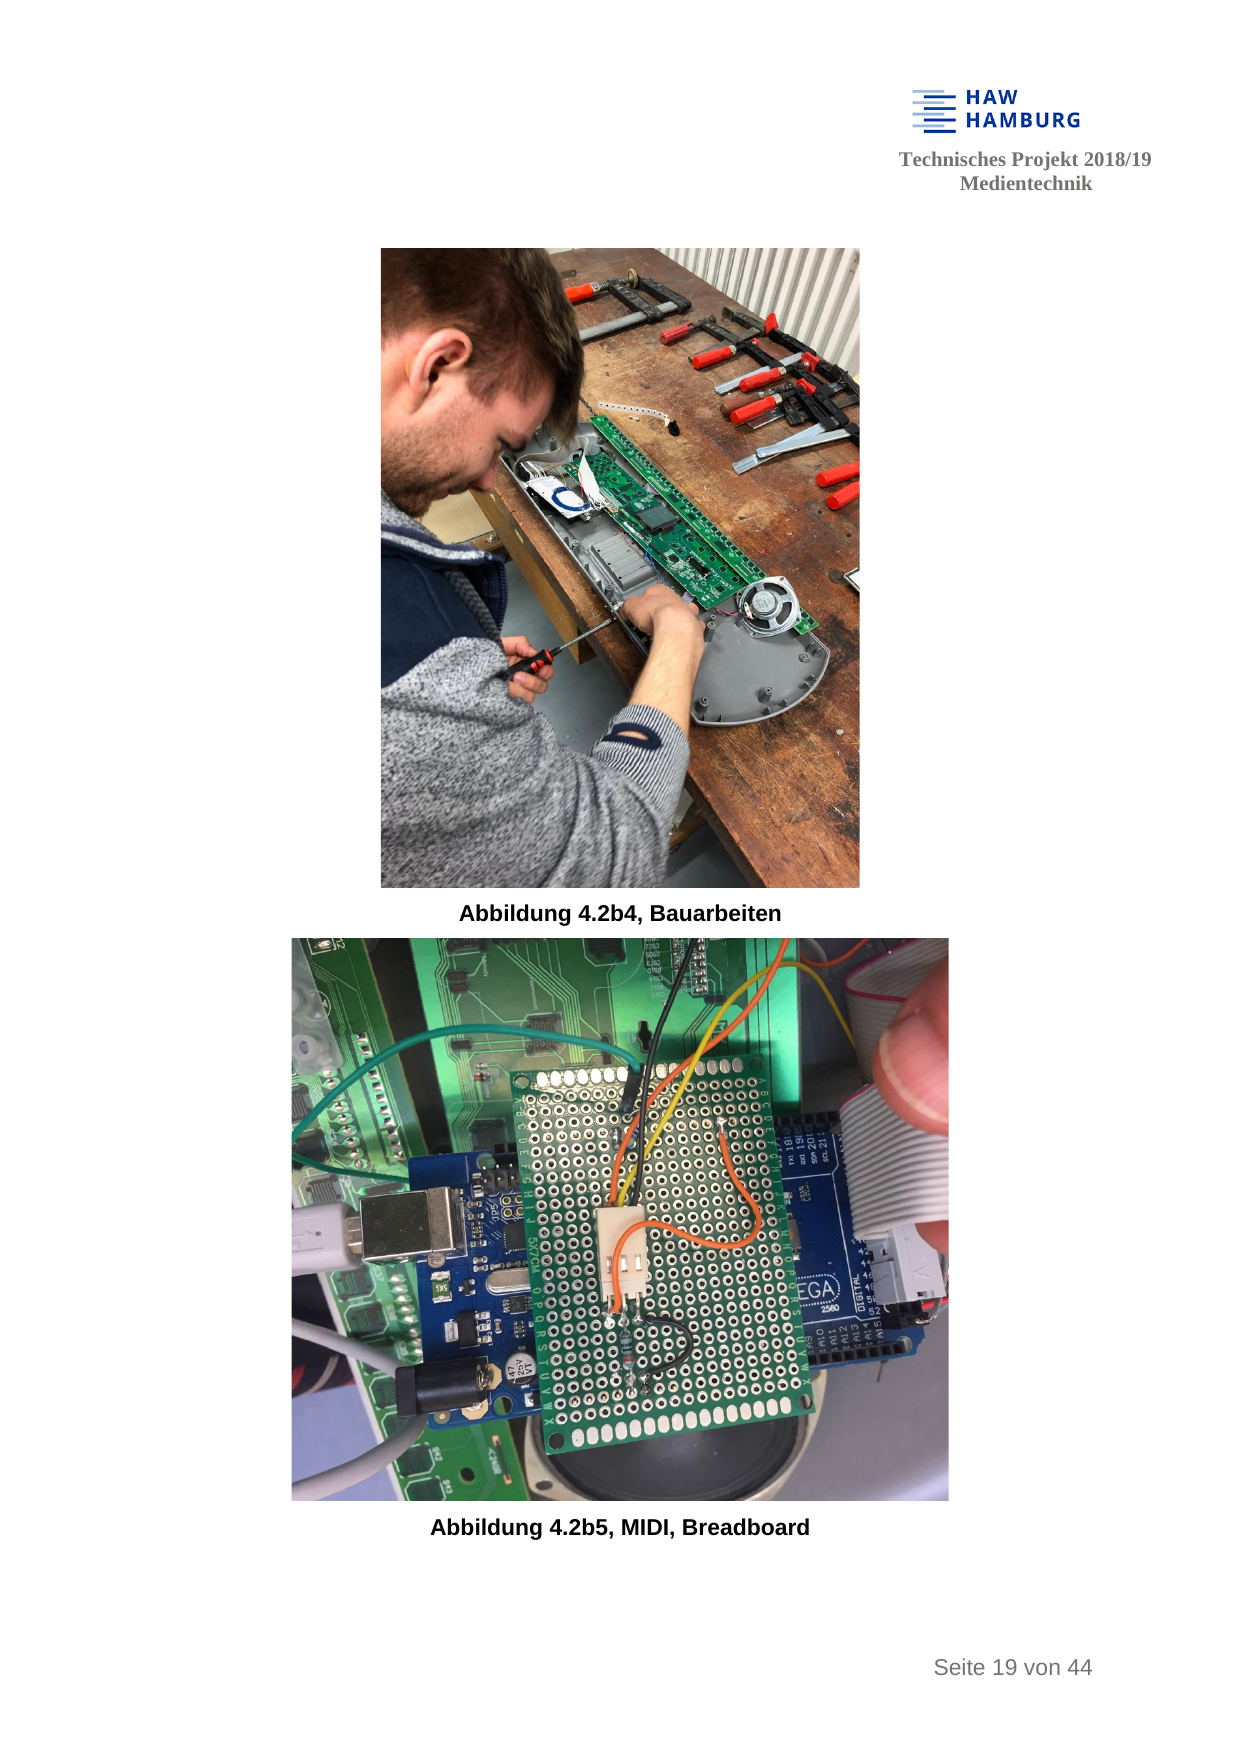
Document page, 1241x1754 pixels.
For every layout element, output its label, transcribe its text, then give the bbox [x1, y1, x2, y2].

picture [380, 248, 860, 888]
picture [898, 75, 1093, 147]
text Abbildung 4.2b4, Bauarbeiten [148, 900, 1092, 926]
text Abbildung 4.2b5, MIDI, Breadboard [148, 1513, 1092, 1540]
picture [291, 938, 949, 1501]
